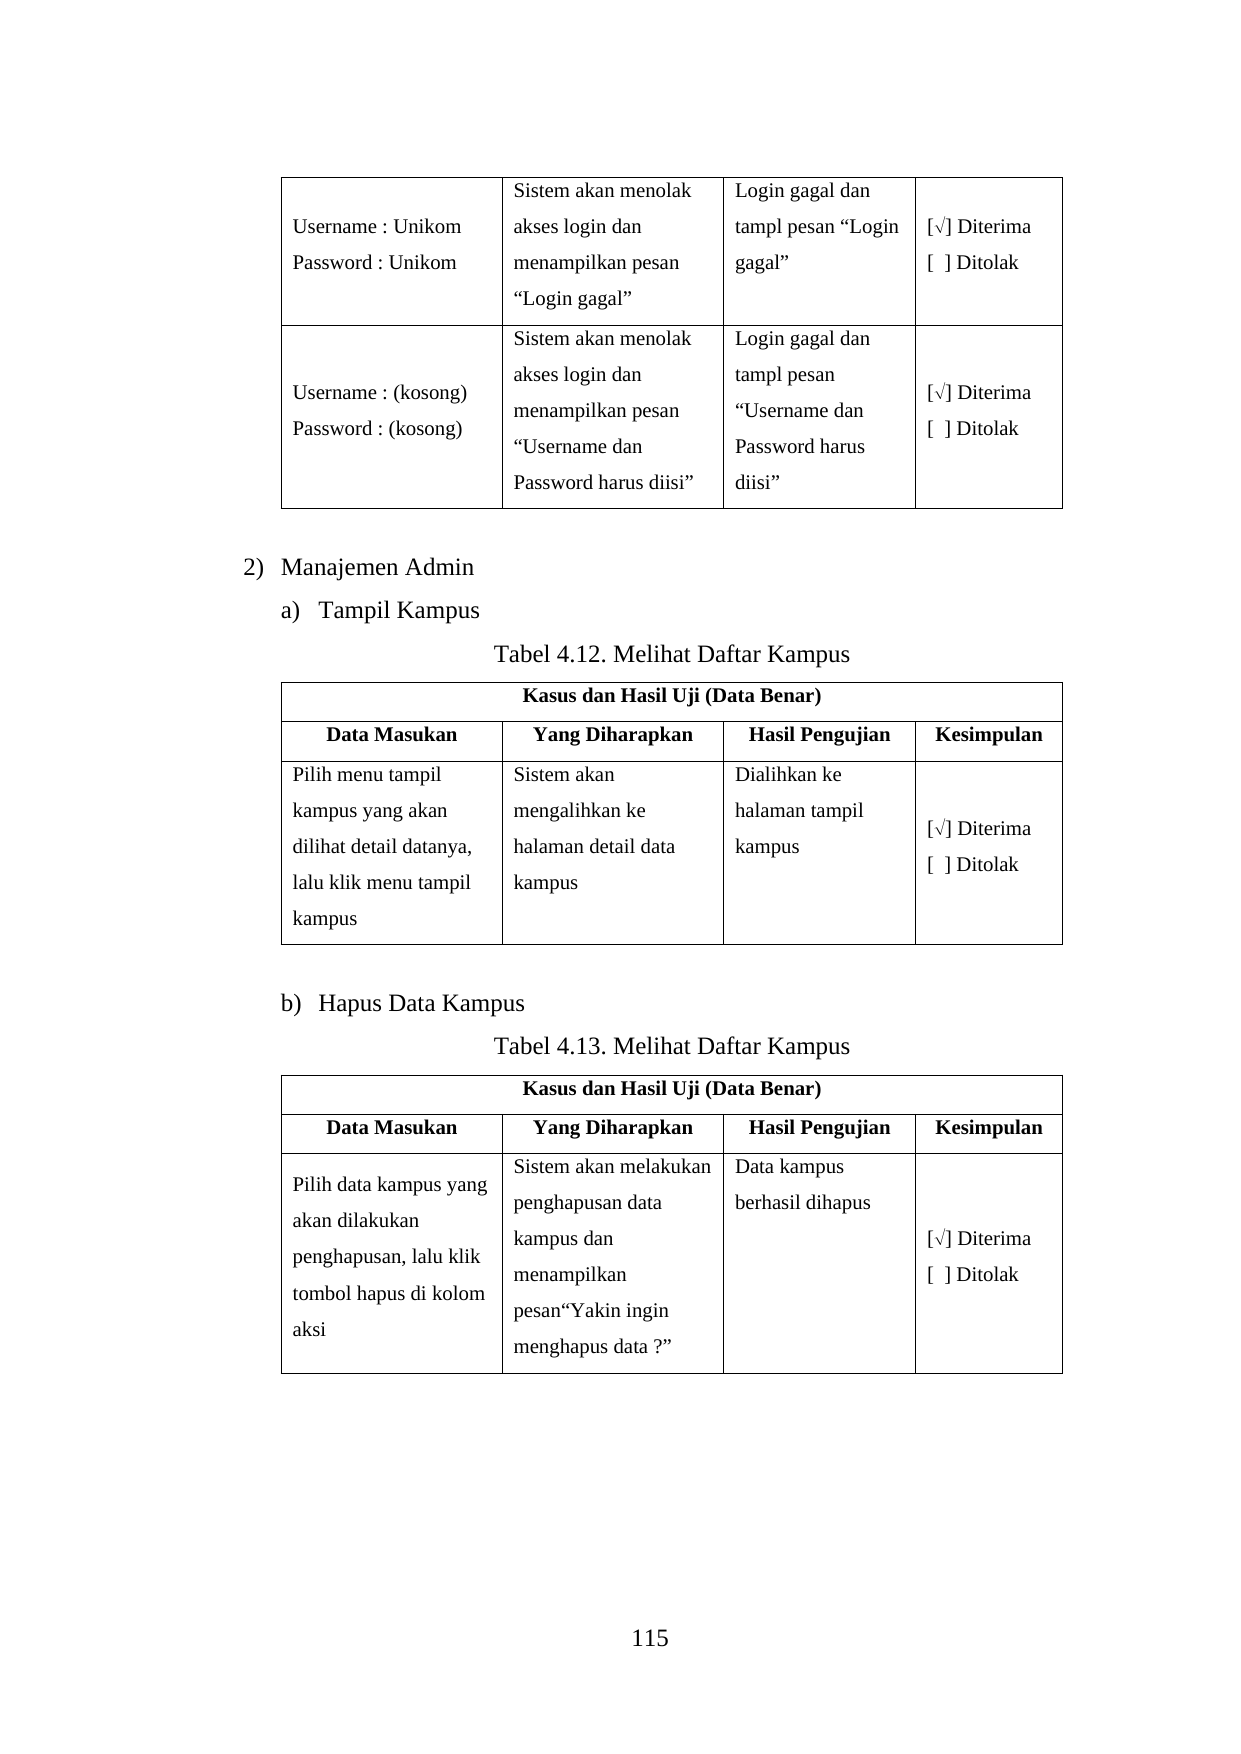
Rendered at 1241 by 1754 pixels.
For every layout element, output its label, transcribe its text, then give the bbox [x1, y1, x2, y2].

table_cell Dialihkan ke halaman tampil kampus [724, 762, 915, 944]
table_cell Username : (kosong) Password : (kosong) [282, 326, 502, 508]
list Hapus Data Kampus [281, 988, 1063, 1017]
list Manajemen Admin [243, 552, 1063, 581]
table_cell Hasil Pengujian [724, 722, 915, 761]
table_cell Yang Diharapkan [503, 722, 723, 761]
table_cell Yang Diharapkan [503, 1115, 723, 1153]
table_cell Kesimpulan [916, 722, 1062, 761]
table_cell Username : Unikom Password : Unikom [282, 178, 502, 325]
table_cell Login gagal dan tampl pesan “Username dan Password harus diisi” [724, 326, 915, 508]
table_cell [] Diterima [ ] Ditolak [916, 178, 1062, 325]
table_cell Pilih data kampus yang akan dilakukan penghapusan, lalu klik tombol hapus di kolom aksi [282, 1154, 502, 1373]
table_cell Hasil Pengujian [724, 1115, 915, 1153]
table_cell Pilih menu tampil kampus yang akan dilihat detail datanya, lalu klik menu tampil kampus [282, 762, 502, 944]
table_cell [] Diterima [ ] Ditolak [916, 762, 1062, 944]
list Tabel 4.13. Melihat Daftar Kampus [281, 1031, 1063, 1060]
table_header Kasus dan Hasil Uji (Data Benar) [282, 1076, 1062, 1114]
table_cell [] Diterima [ ] Ditolak [916, 326, 1062, 508]
table_cell Kesimpulan [916, 1115, 1062, 1153]
table_cell Sistem akan menolak akses login dan menampilkan pesan “Login gagal” [503, 178, 723, 325]
table_cell Login gagal dan tampl pesan “Login gagal” [724, 178, 915, 325]
list Tabel 4.12. Melihat Daftar Kampus [281, 639, 1063, 667]
table_cell Sistem akan melakukan penghapusan data kampus dan menampilkan pesan“Yakin ingin menghapus data ?” [503, 1154, 723, 1373]
table_cell Sistem akan mengalihkan ke halaman detail data kampus [503, 762, 723, 944]
table_cell Data Masukan [282, 722, 502, 761]
table_header Kasus dan Hasil Uji (Data Benar) [282, 683, 1062, 721]
table_cell Sistem akan menolak akses login dan menampilkan pesan “Username dan Password harus diisi” [503, 326, 723, 508]
table_cell [] Diterima [ ] Ditolak [916, 1154, 1062, 1373]
list Tampil Kampus [281, 596, 1063, 624]
table_cell Data Masukan [282, 1115, 502, 1153]
table_cell Data kampus berhasil dihapus [724, 1154, 915, 1373]
